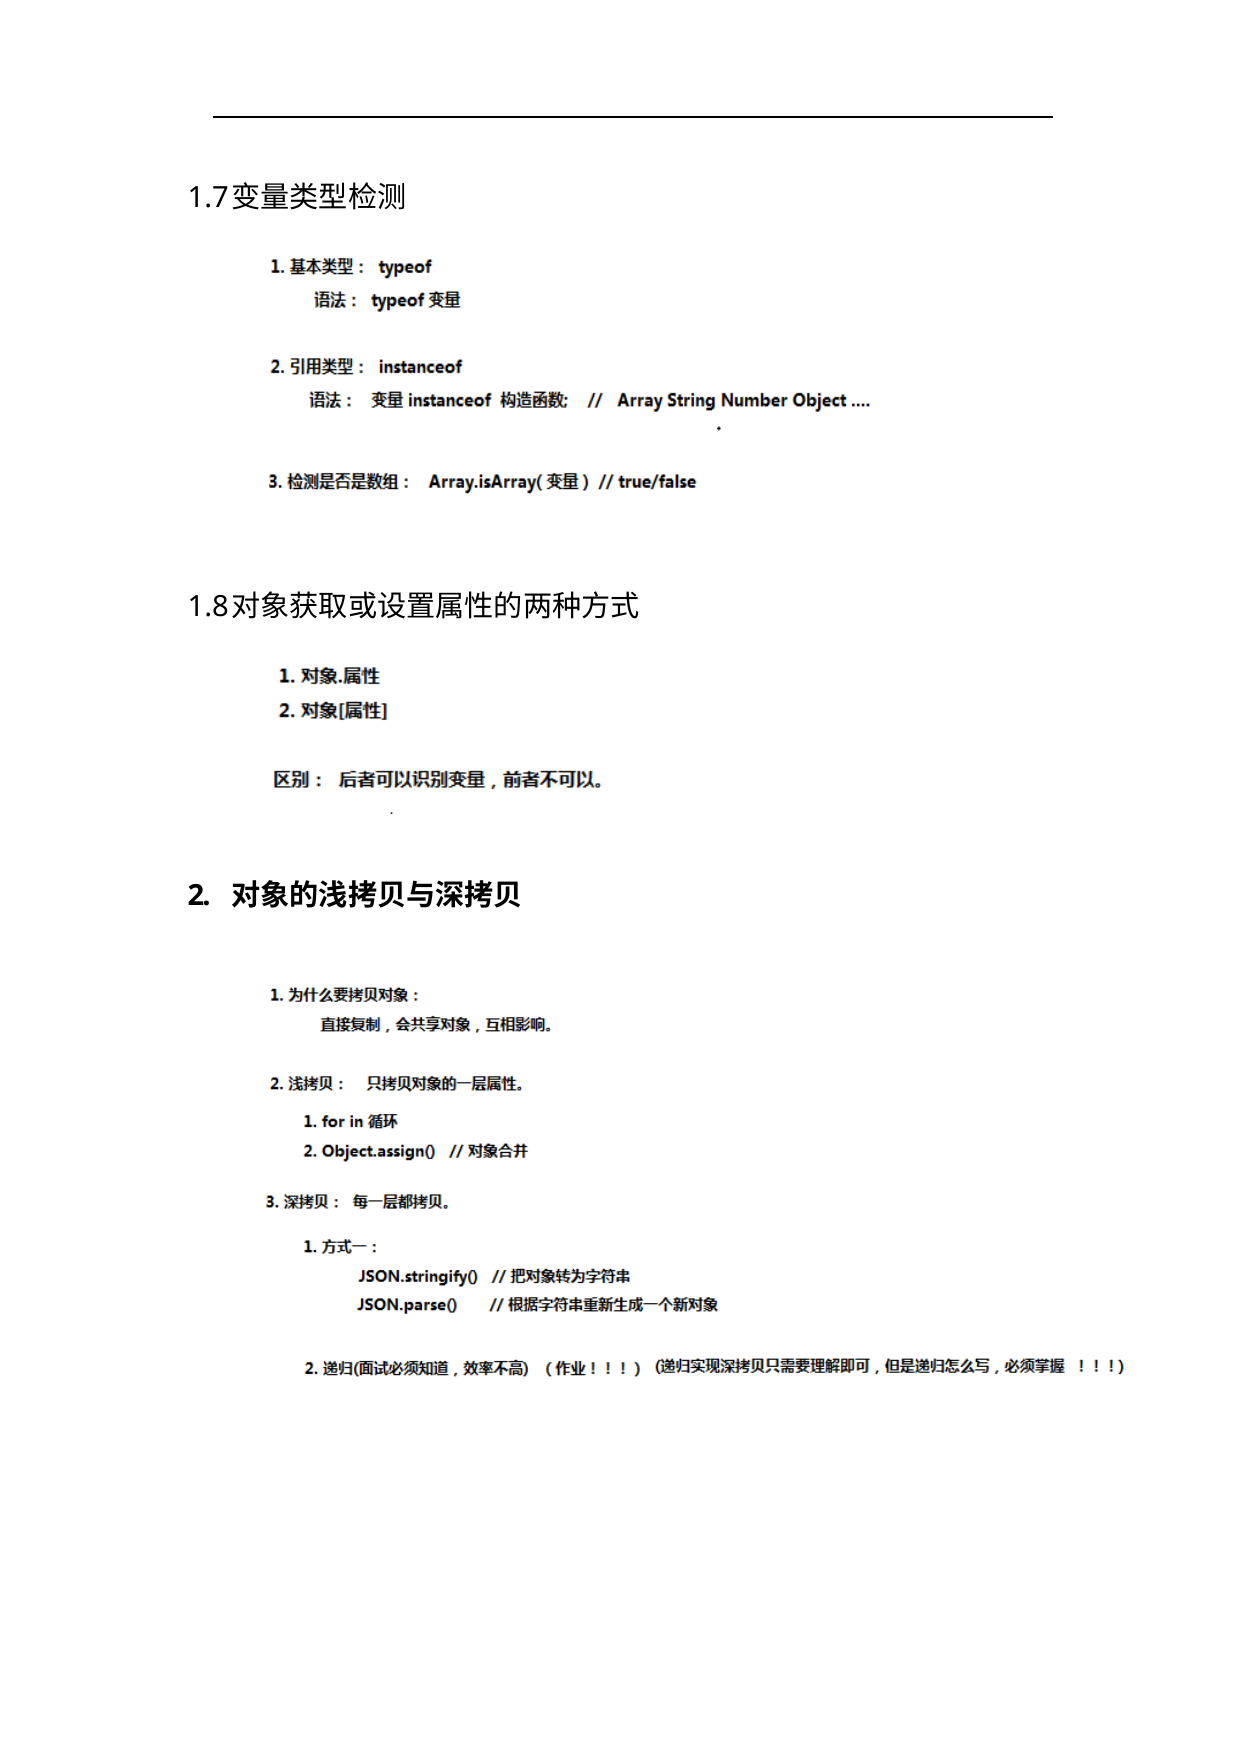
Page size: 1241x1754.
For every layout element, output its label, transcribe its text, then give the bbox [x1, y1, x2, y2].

subtitle 对象的浅拷贝与深拷贝 [187, 861, 1053, 926]
picture [262, 662, 630, 814]
picture [262, 253, 879, 520]
subtitle 变量类型检测 [187, 162, 1053, 227]
subtitle 对象获取或设置属性的两种方式 [187, 571, 1053, 636]
picture [262, 983, 1128, 1380]
